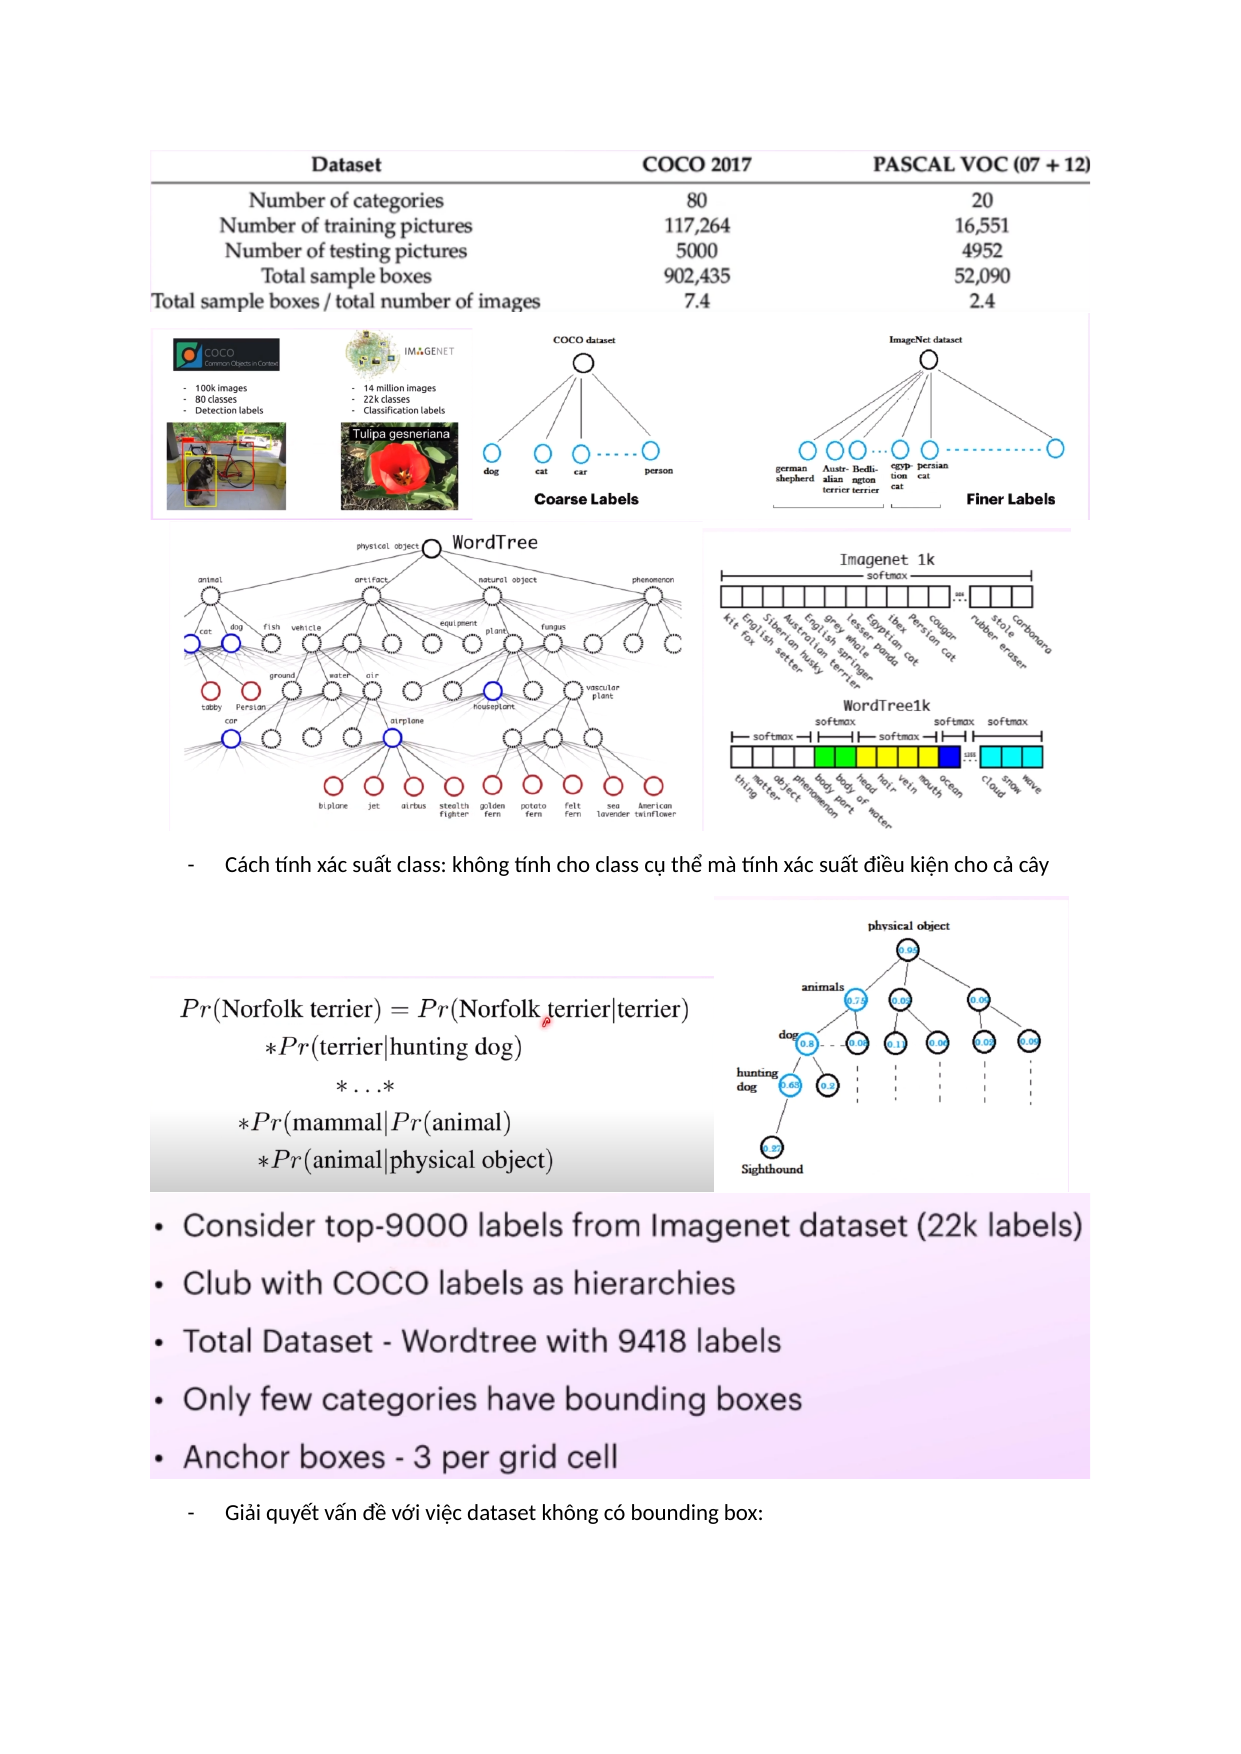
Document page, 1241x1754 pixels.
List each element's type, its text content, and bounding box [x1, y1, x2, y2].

list Giải quyết vấn đề với việc dataset không có bounding box: [187, 1498, 1090, 1526]
picture [150, 150, 1091, 312]
list Cách tính xác suất class: không tính cho class cụ thể mà tính xác suất điều kiện cho cả cây [187, 850, 1090, 878]
picture [169, 521, 1071, 831]
picture [150, 896, 1069, 1192]
picture [150, 1193, 1091, 1479]
picture [150, 313, 1090, 520]
